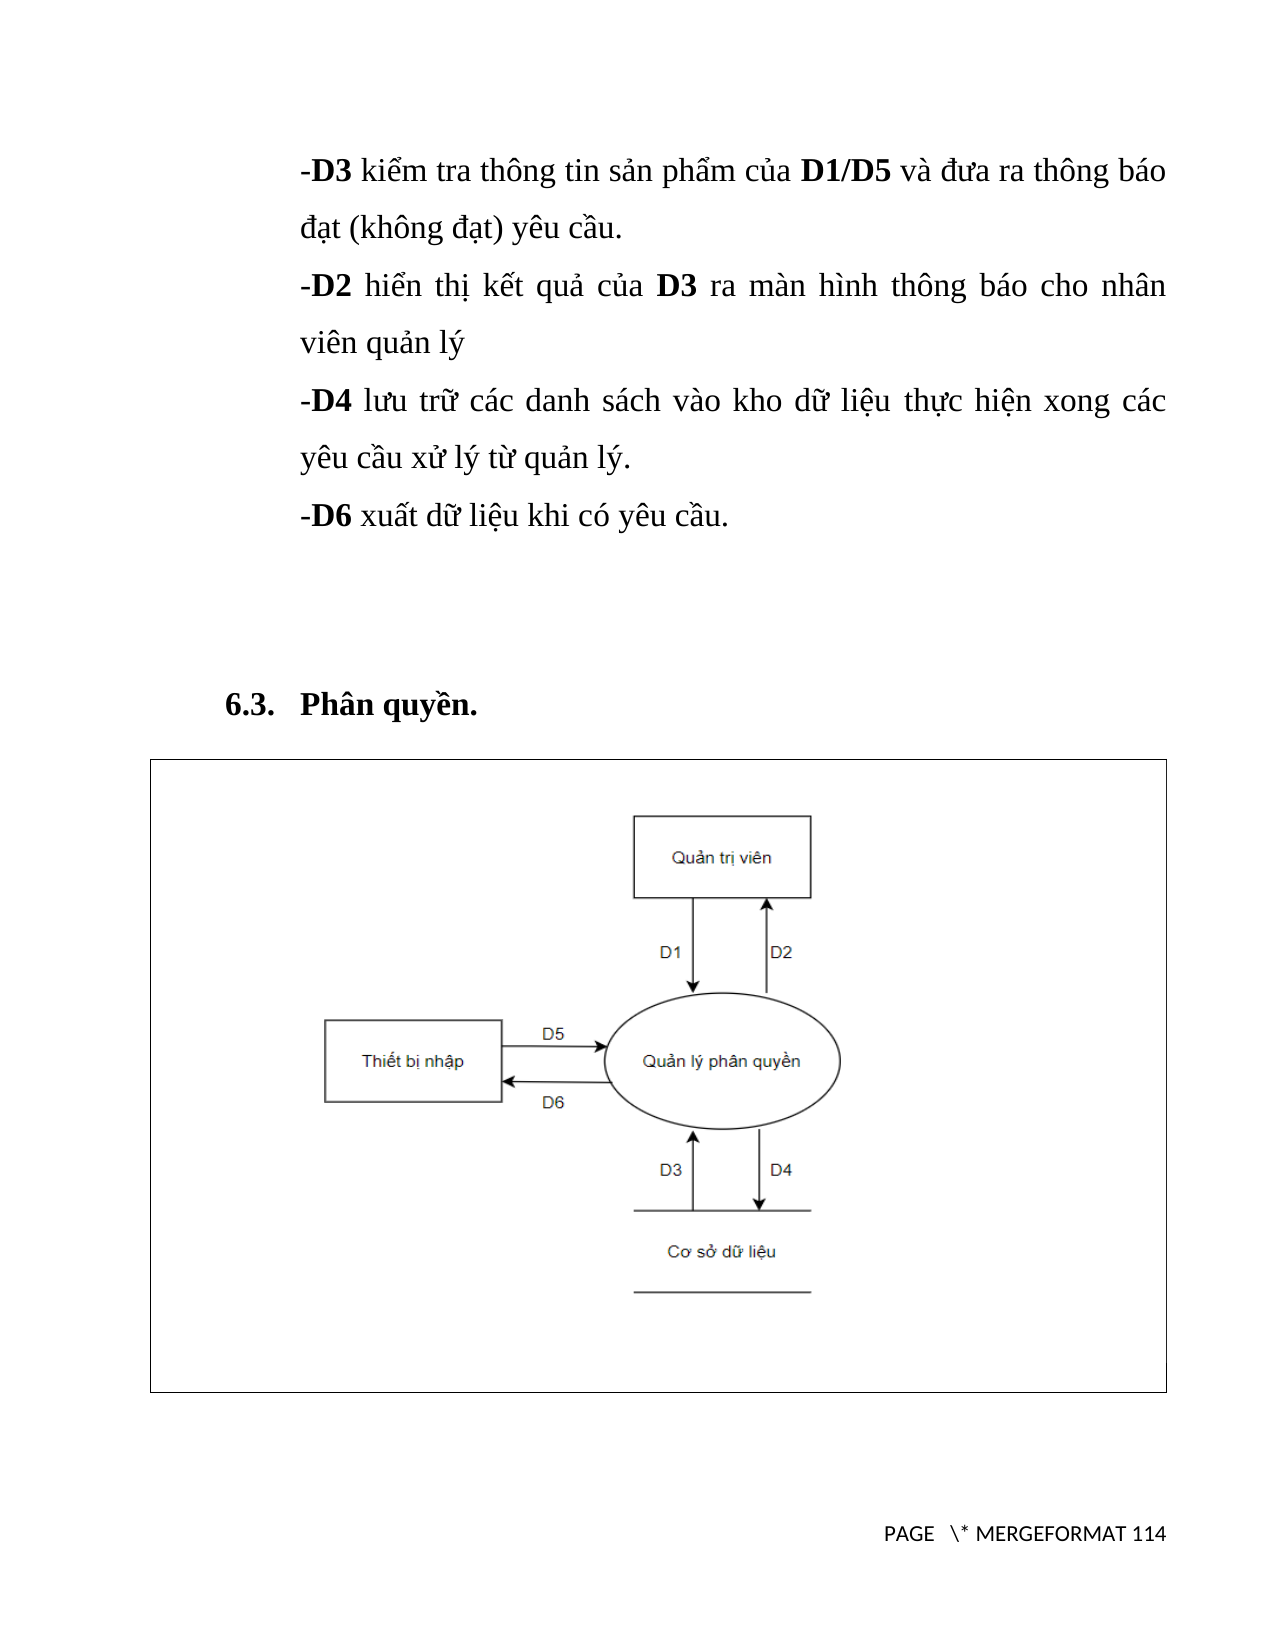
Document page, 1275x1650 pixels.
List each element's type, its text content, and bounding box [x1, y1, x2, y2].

list Phân quyền. [225, 685, 1167, 723]
text -D6 xuất dữ liệu khi có yêu cầu. [225, 495, 1167, 533]
picture [236, 760, 1167, 1363]
text -D3 kiểm tra thông tin sản phẩm của D1/D5 và đưa ra thông báo đạt (không đạt) yêu cầu. [300, 150, 1167, 246]
table_header [151, 760, 1166, 1392]
text -D2 hiển thị kết quả của D3 ra màn hình thông báo cho nhân viên quản lý [300, 265, 1167, 361]
text -D4 lưu trữ các danh sách vào kho dữ liệu thực hiện xong các yêu cầu xử lý từ quản lý. [300, 380, 1167, 476]
